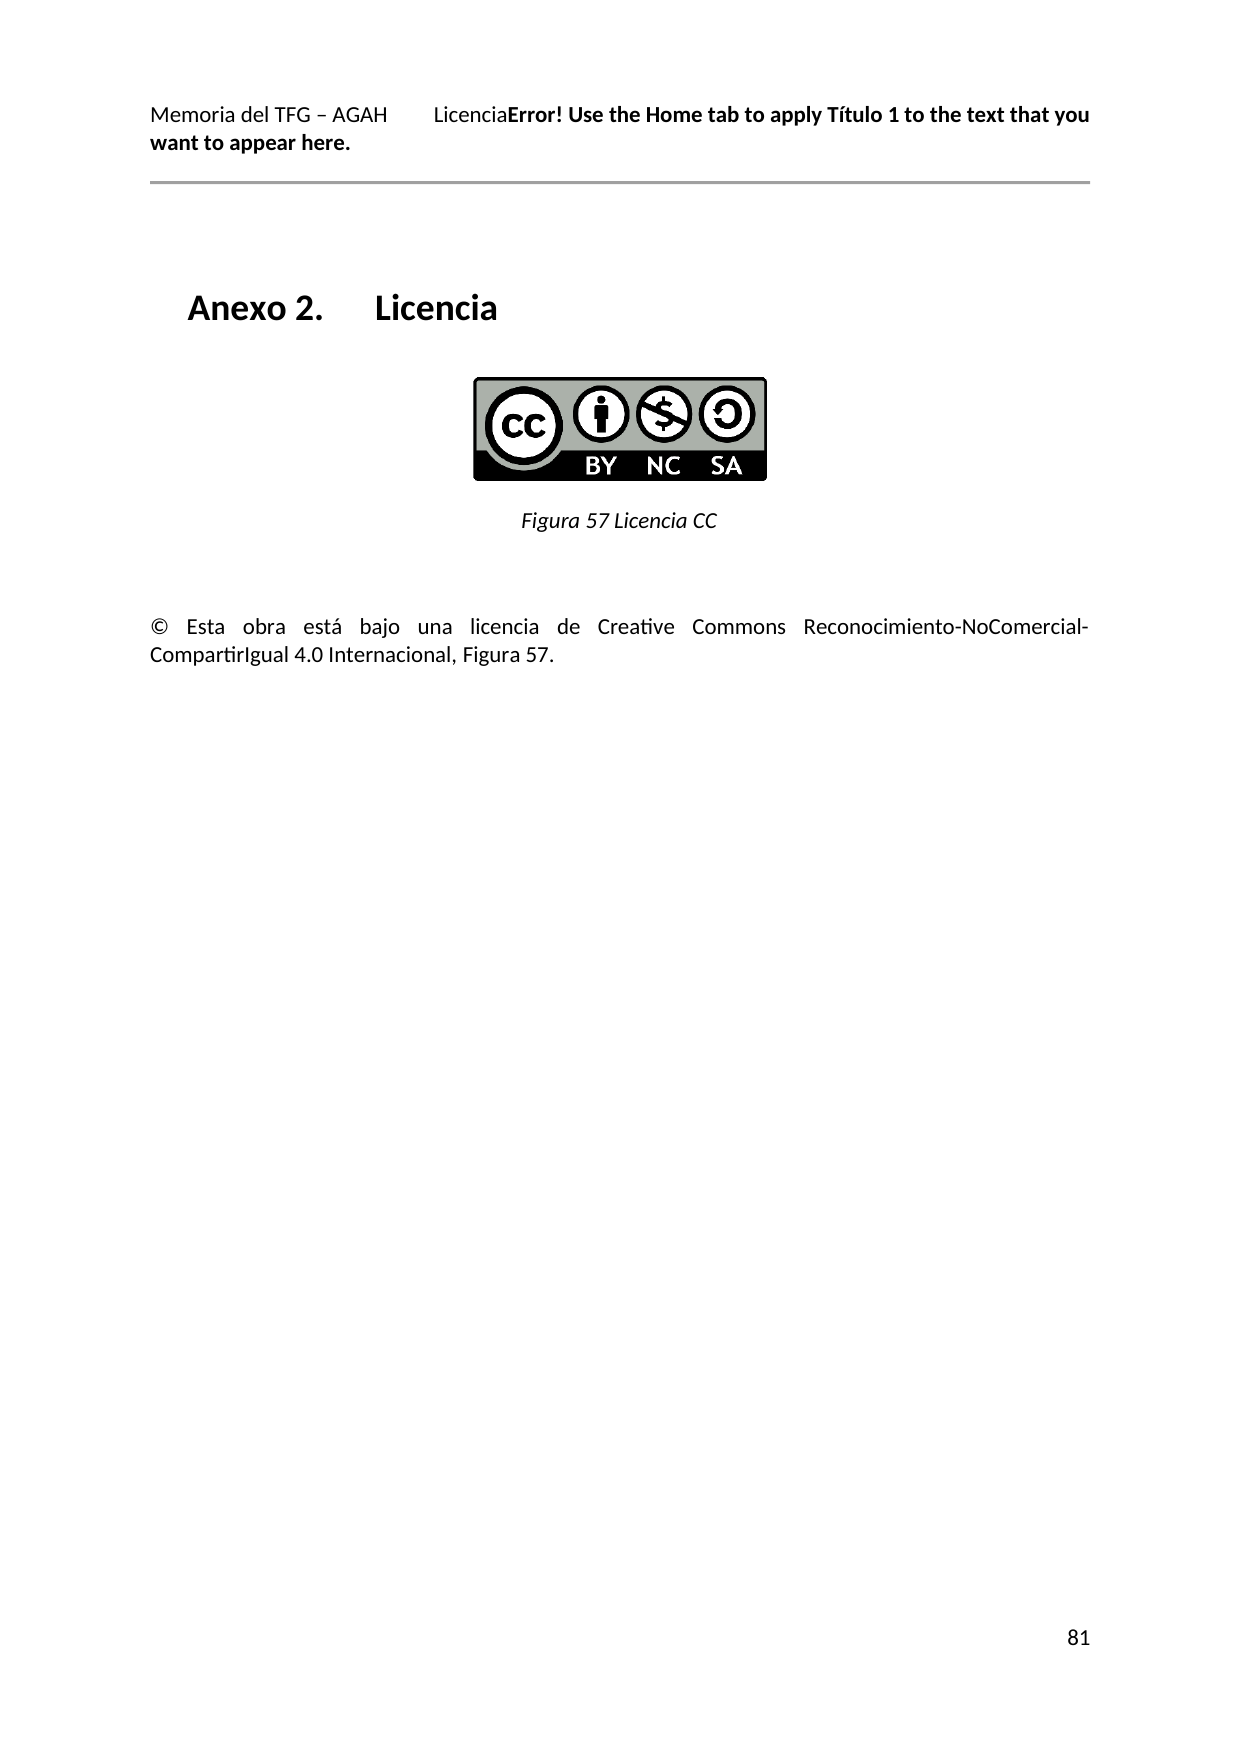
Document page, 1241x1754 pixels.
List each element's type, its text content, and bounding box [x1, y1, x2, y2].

picture [473, 377, 767, 481]
text Licencia [187, 284, 1090, 330]
text © Esta obra está bajo una licencia de Creative Commons Reconocimiento-NoComercial-CompartirIgual 4.0 Internacional, Figura 56. [150, 612, 1090, 668]
text Figura 57 Licencia CC [150, 506, 1090, 534]
